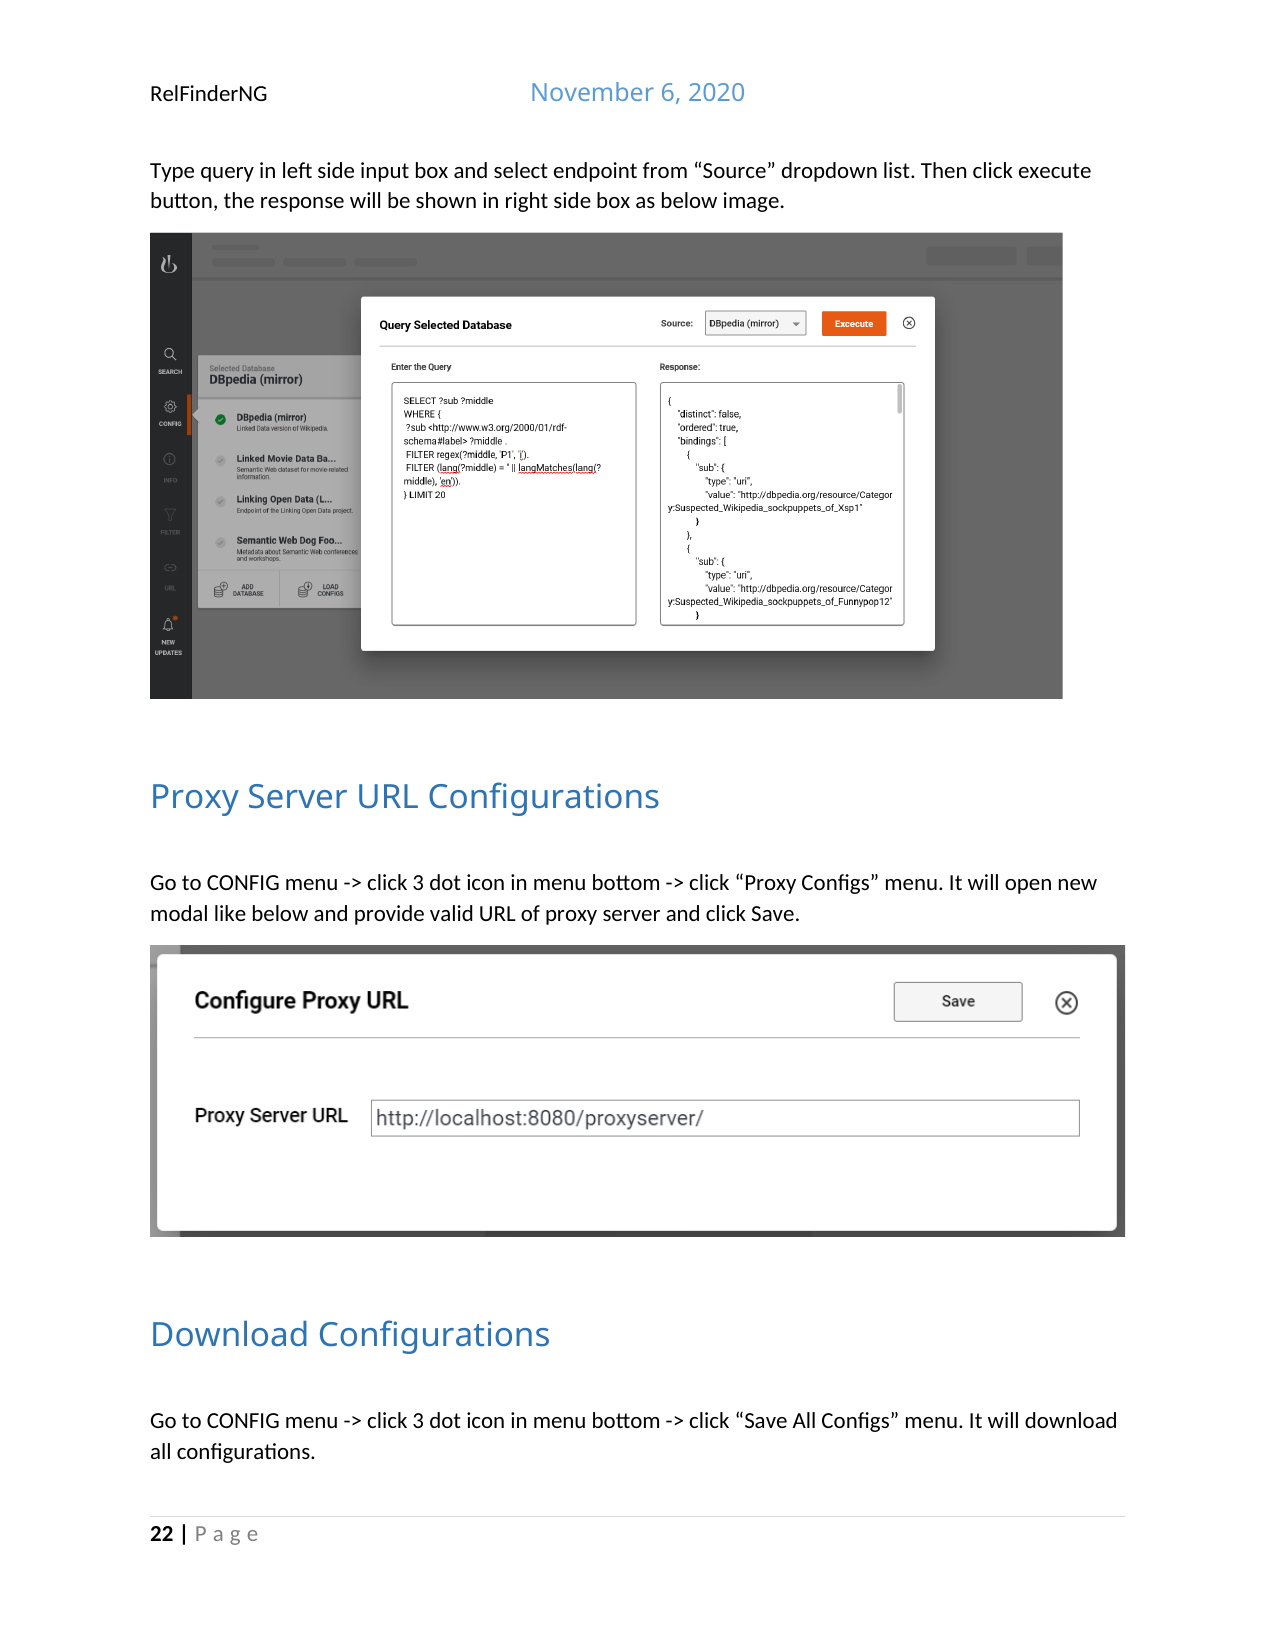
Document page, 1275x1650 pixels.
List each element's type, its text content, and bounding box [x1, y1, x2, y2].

text Go to CONFIG menu -> click 3 dot icon in menu bottom -> click “Save All Configs” menu. It will download all configurations. [150, 1407, 1125, 1465]
subtitle Download Configurations [150, 1311, 1125, 1356]
picture [150, 232, 1063, 699]
text Type query in left side input box and select endpoint from “Source” dropdown list. Then click execute button, the response will be shown in right side box as below image. [150, 156, 1125, 214]
subtitle Proxy Server URL Configurations [150, 773, 1125, 818]
picture [150, 945, 1125, 1237]
text Go to CONFIG menu -> click 3 dot icon in menu bottom -> click “Proxy Configs” menu. It will open new modal like below and provide valid URL of proxy server and click Save. [150, 868, 1125, 927]
